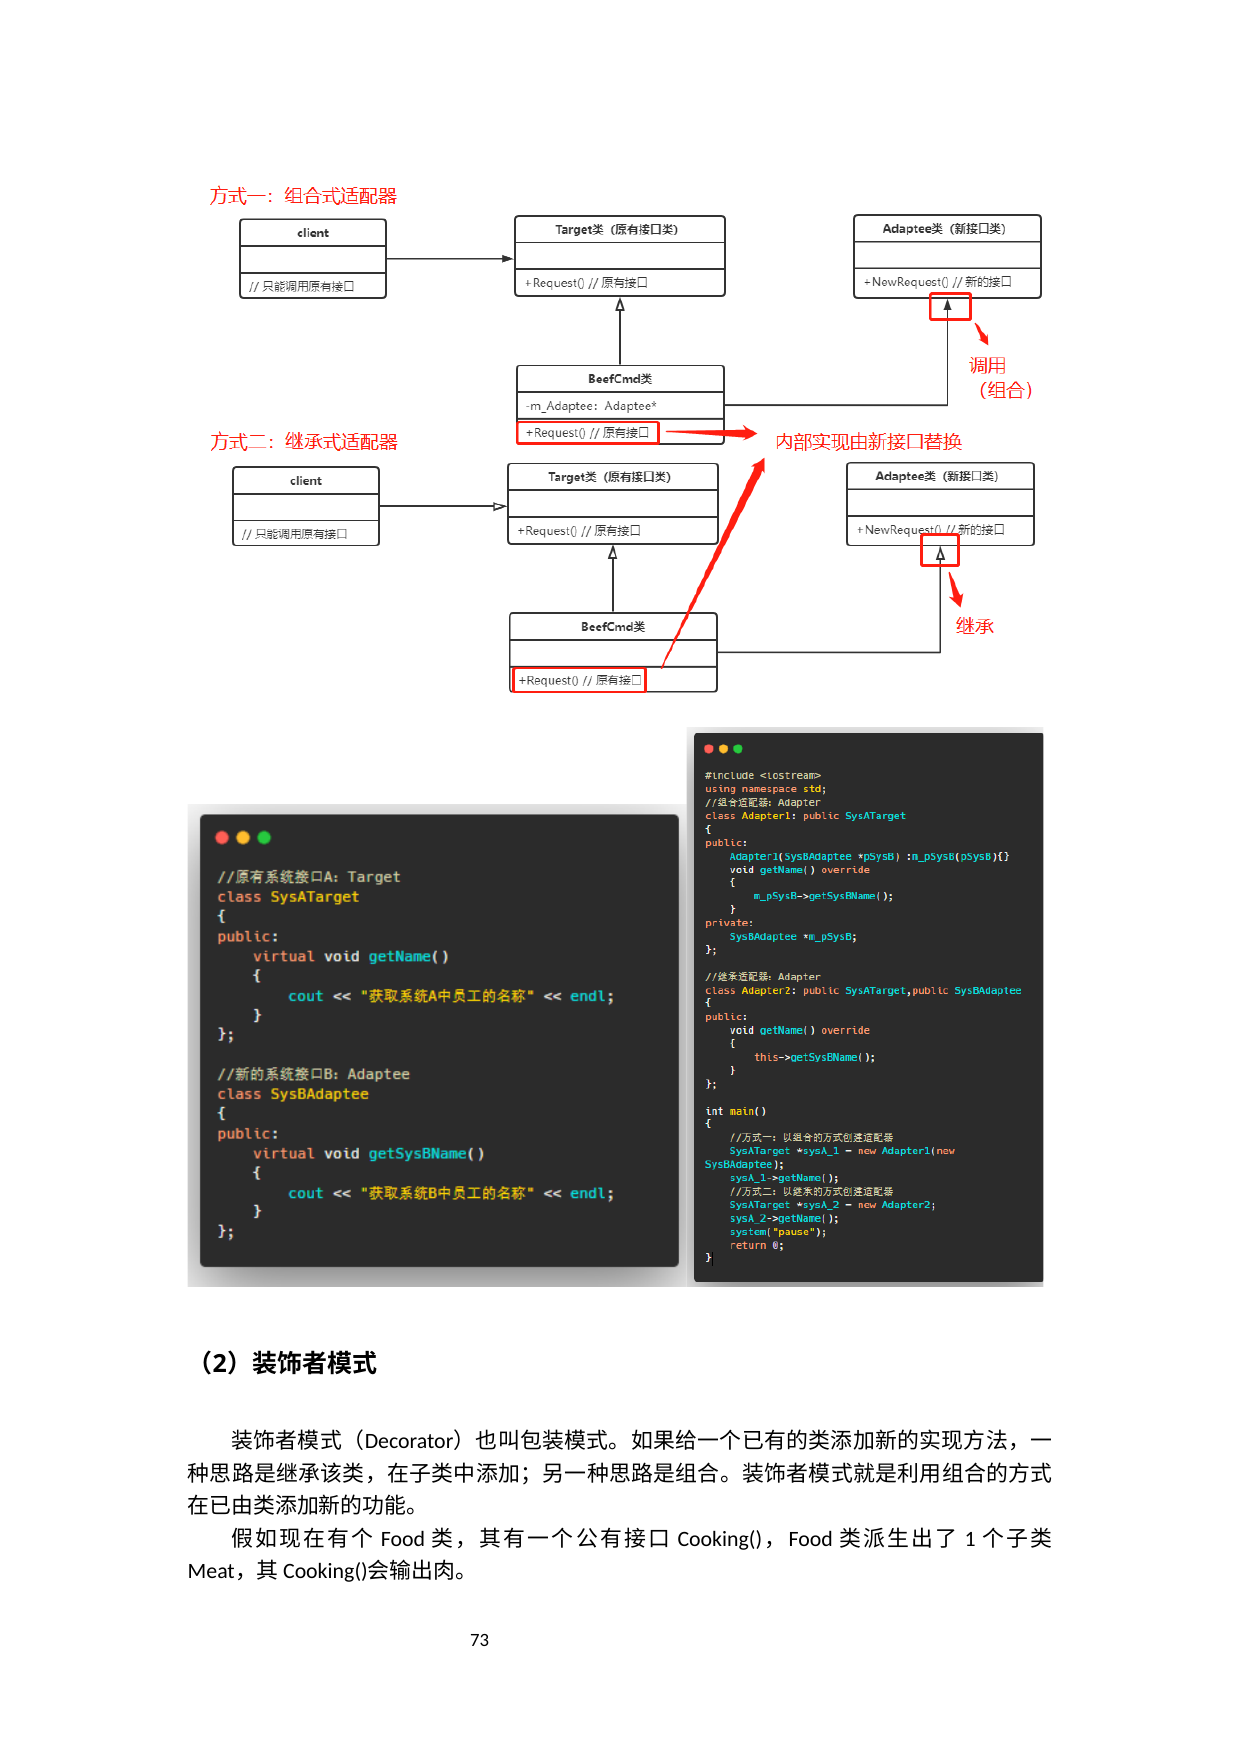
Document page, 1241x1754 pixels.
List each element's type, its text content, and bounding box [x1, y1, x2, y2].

list 假如现在有个Food类，其有一个公有接口Cooking()，Food类派生出了1个子类Meat，其Cooking()会输出肉。 [187, 1520, 1053, 1585]
subtitle （2）装饰者模式 [187, 1329, 1053, 1394]
list 装饰者模式（Decorator）也叫包装模式。如果给一个已有的类添加新的实现方法，一种思路是继承该类，在子类中添加；另一种思路是组合。装饰者模式就是利用组合的方式在已由类添加新的功能。 [187, 1423, 1053, 1520]
picture [187, 727, 1044, 1287]
picture [187, 162, 1053, 709]
